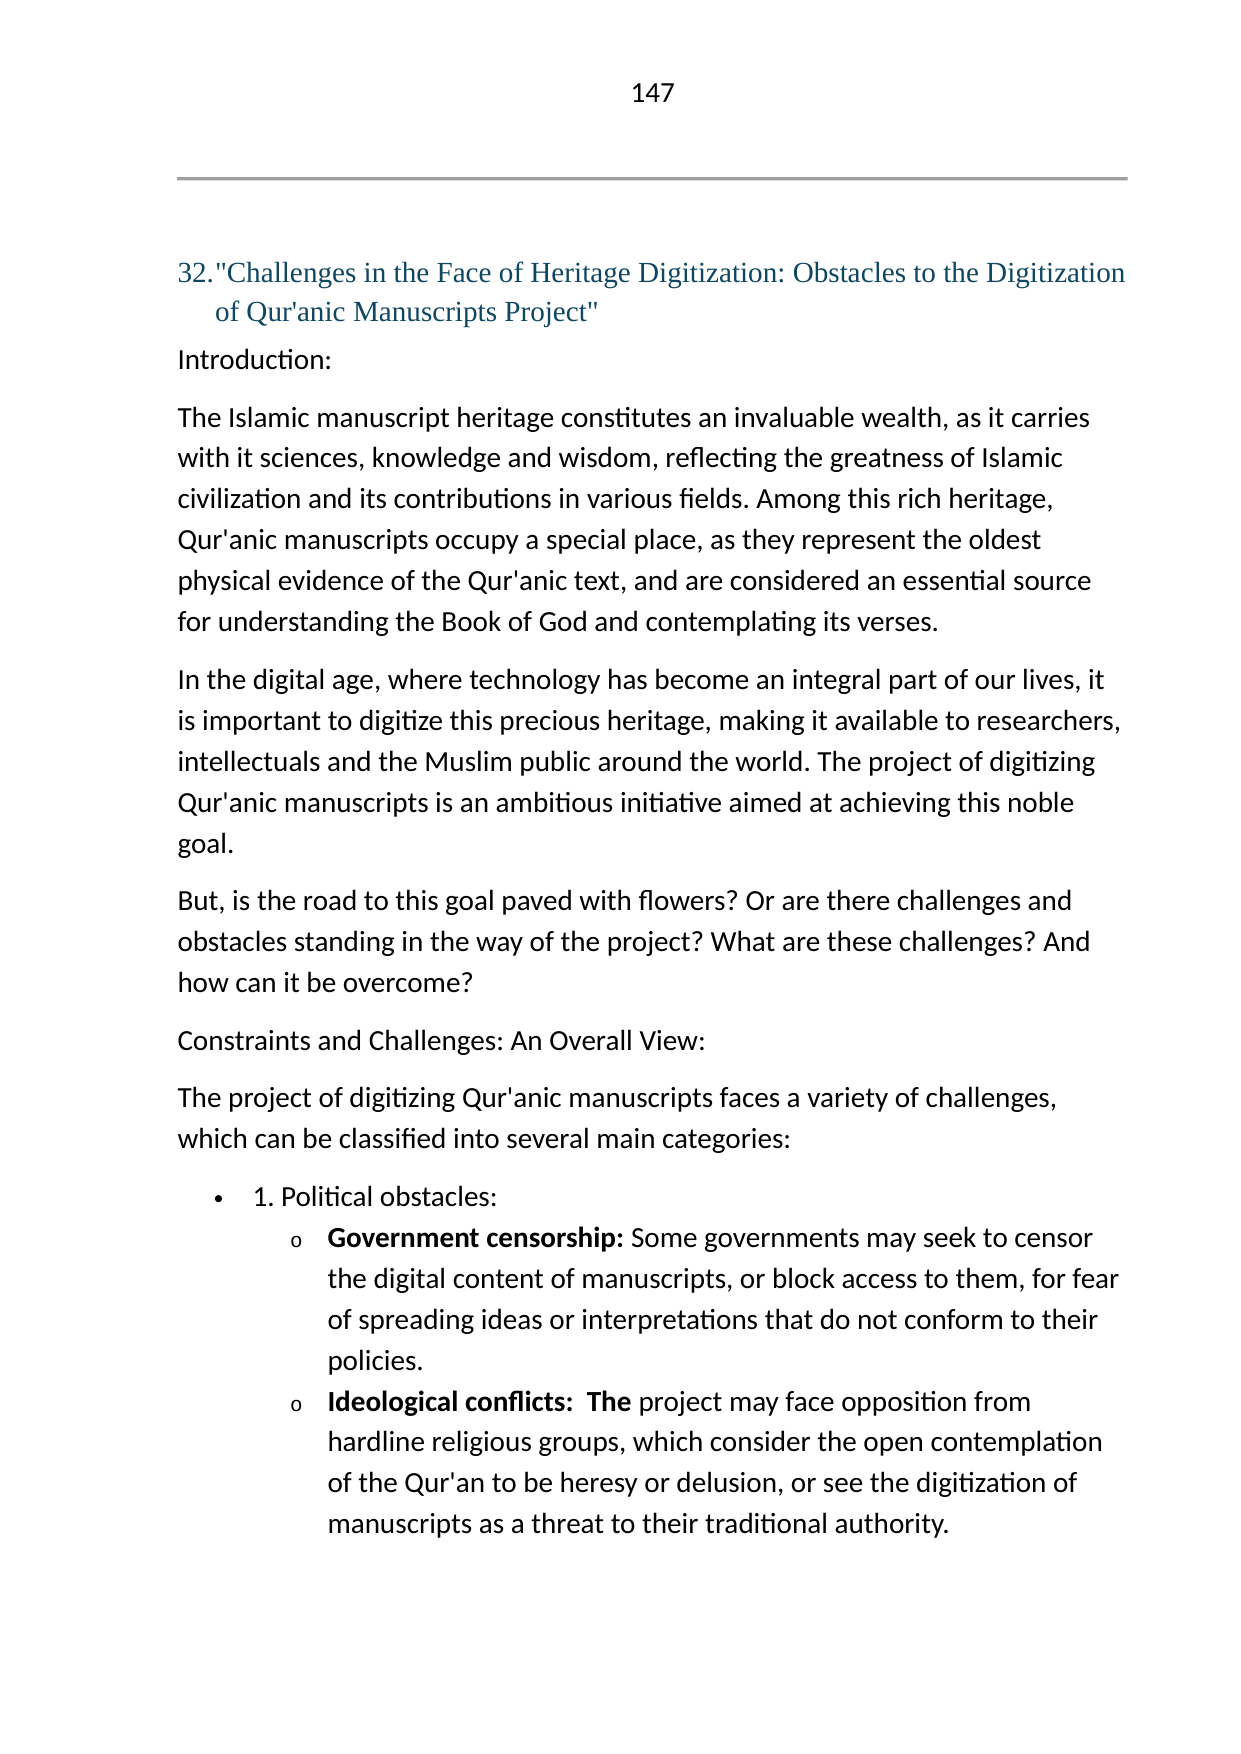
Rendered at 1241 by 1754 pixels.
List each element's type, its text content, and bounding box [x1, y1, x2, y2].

list 1. Political obstacles: [215, 1178, 1128, 1213]
text In the digital age, where technology has become an integral part of our lives, it is important to digitize this precious heritage, making it available to researchers, intellectuals and the Muslim public around the world. The project of digitizing Qur'anic manuscripts is an ambitious initiative aimed at achieving this noble goal. [177, 661, 1128, 860]
list Ideological conflicts: The project may face opposition from hardline religious groups, which consider the open contemplation of the Qur'an to be heresy or delusion, or see the digitization of manuscripts as a threat to their traditional authority. [290, 1383, 1128, 1541]
text The project of digitizing Qur'anic manuscripts faces a variety of challenges, which can be classified into several main categories: [177, 1079, 1128, 1156]
text The Islamic manuscript heritage constitutes an invaluable wealth, as it carries with it sciences, knowledge and wisdom, reflecting the greatness of Islamic civilization and its contributions in various fields. Among this rich heritage, Qur'anic manuscripts occupy a special place, as they represent the oldest physical evidence of the Qur'anic text, and are considered an essential source for understanding the Book of God and contemplating its verses. [177, 399, 1128, 639]
text Introduction: [177, 341, 1128, 377]
text Constraints and Challenges: An Overall View: [177, 1022, 1128, 1057]
subtitle "Challenges in the Face of Heritage Digitization: Obstacles to the Digitization of Qur'anic Manuscripts Project" [177, 256, 1128, 328]
text But, is the road to this goal paved with flowers? Or are there challenges and obstacles standing in the way of the project? What are these challenges? And how can it be overcome? [177, 882, 1128, 1000]
list Government censorship: Some governments may seek to censor the digital content of manuscripts, or block access to them, for fear of spreading ideas or interpretations that do not conform to their policies. [290, 1219, 1128, 1377]
